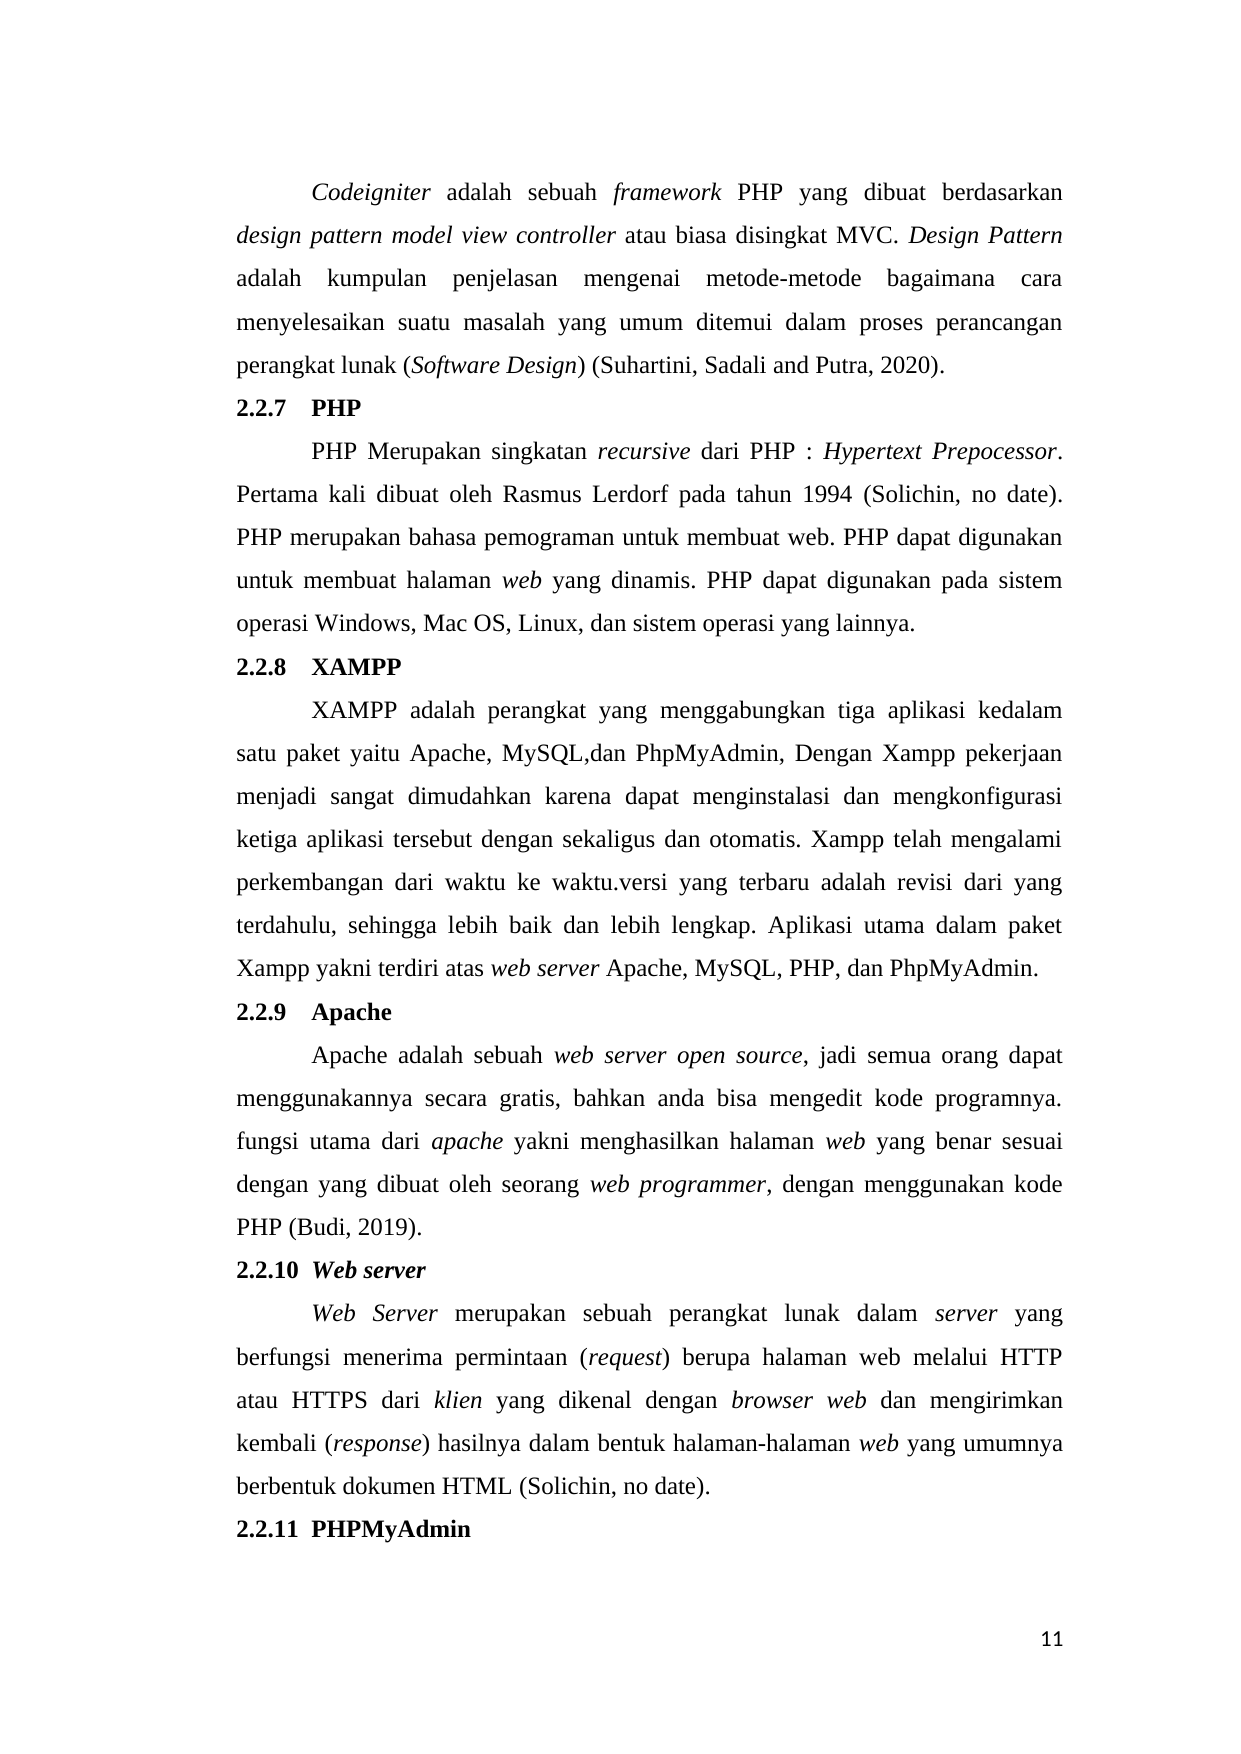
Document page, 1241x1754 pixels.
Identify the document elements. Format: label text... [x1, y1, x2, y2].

list Apache [236, 997, 1063, 1025]
list XAMPP [236, 652, 1063, 680]
text Apache adalah sebuah web server open source, jadi semua orang dapat menggunakannya secara gratis, bahkan anda bisa mengedit kode programnya. fungsi utama dari apache yakni menghasilkan halaman web yang benar sesuai dengan yang dibuat oleh seorang web programmer, dengan menggunakan kode PHP (Budi, 2019). [236, 1040, 1063, 1241]
text Codeigniter adalah sebuah framework PHP yang dibuat berdasarkan design pattern model view controller atau biasa disingkat MVC. Design Pattern adalah kumpulan penjelasan mengenai metode-metode bagaimana cara menyelesaikan suatu masalah yang umum ditemui dalam proses perancangan perangkat lunak (Software Design) (Suhartini, Sadali and Putra, 2020). [236, 177, 1063, 378]
text PHP Merupakan singkatan recursive dari PHP : Hypertext Prepocessor. Pertama kali dibuat oleh Rasmus Lerdorf pada tahun 1994 (Solichin, no date). PHP merupakan bahasa pemograman untuk membuat web. PHP dapat digunakan untuk membuat halaman web yang dinamis. PHP dapat digunakan pada sistem operasi Windows, Mac OS, Linux, dan sistem operasi yang lainnya. [236, 436, 1063, 637]
list Web server [236, 1255, 1063, 1284]
text XAMPP adalah perangkat yang menggabungkan tiga aplikasi kedalam satu paket yaitu Apache, MySQL,dan PhpMyAdmin, Dengan Xampp pekerjaan menjadi sangat dimudahkan karena dapat menginstalasi dan mengkonfigurasi ketiga aplikasi tersebut dengan sekaligus dan otomatis. Xampp telah mengalami perkembangan dari waktu ke waktu.versi yang terbaru adalah revisi dari yang terdahulu, sehingga lebih baik dan lebih lengkap. Aplikasi utama dalam paket Xampp yakni terdiri atas web server Apache, MySQL, PHP, dan PhpMyAdmin. [236, 695, 1063, 982]
list PHP [236, 393, 1063, 422]
text Web Server merupakan sebuah perangkat lunak dalam server yang berfungsi menerima permintaan (request) berupa halaman web melalui HTTP atau HTTPS dari klien yang dikenal dengan browser web dan mengirimkan kembali (response) hasilnya dalam bentuk halaman-halaman web yang umumnya berbentuk dokumen HTML (Solichin, no date). [236, 1298, 1063, 1500]
list PHPMyAdmin [236, 1514, 1063, 1543]
